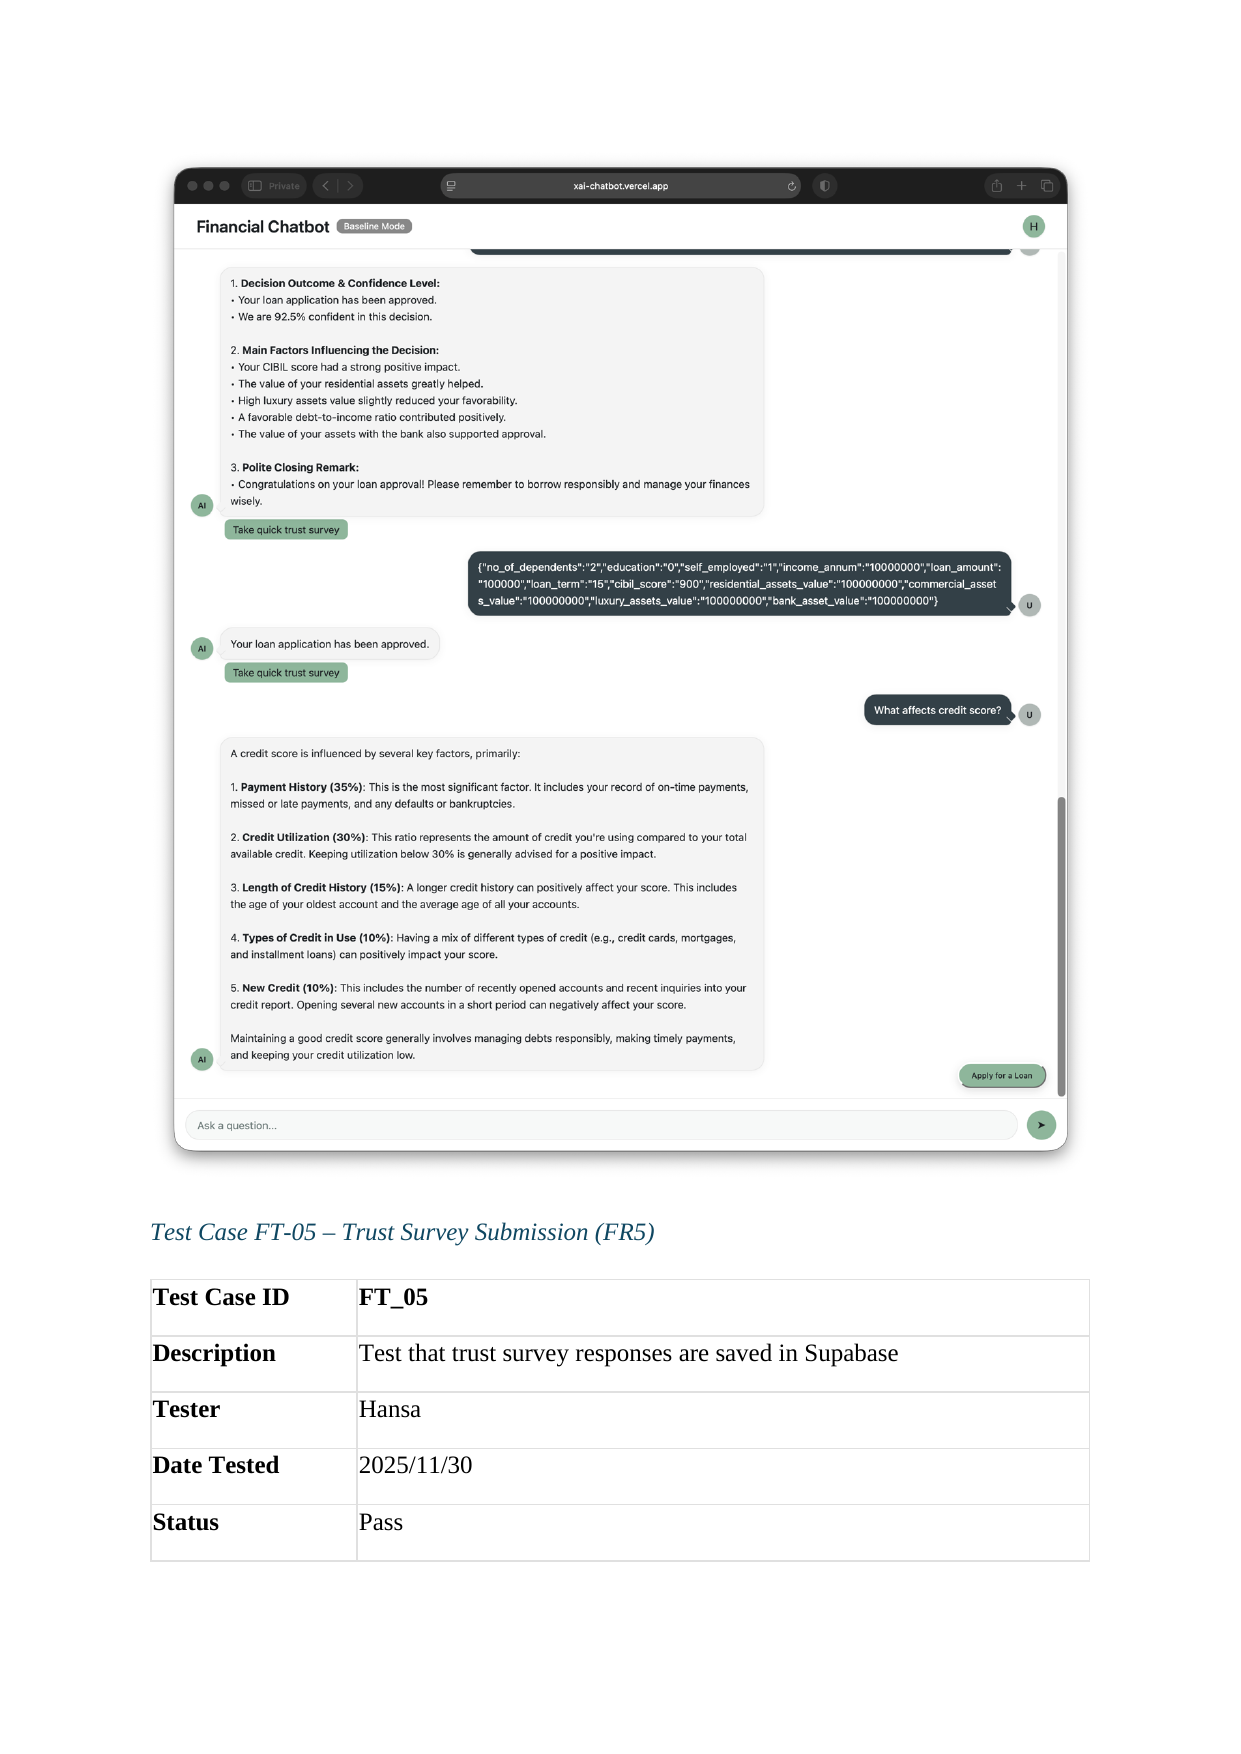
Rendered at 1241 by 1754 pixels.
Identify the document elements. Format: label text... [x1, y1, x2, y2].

table_cell Hansa [358, 1393, 1089, 1447]
table_cell Description [152, 1337, 356, 1391]
table_cell Tester [152, 1393, 356, 1447]
table_cell Pass [358, 1505, 1089, 1560]
table_header FT_05 [358, 1280, 1089, 1335]
subtitle Test Case FT-05 – Trust Survey Submission (FR5) [150, 1217, 1090, 1246]
table_cell 2025/11/30 [358, 1449, 1089, 1504]
table_cell Date Tested [152, 1449, 356, 1504]
table_header Test Case ID [152, 1280, 356, 1335]
table_cell Status [152, 1505, 356, 1560]
picture [150, 150, 1091, 1180]
table_cell Test that trust survey responses are saved in Supabase [358, 1337, 1089, 1391]
